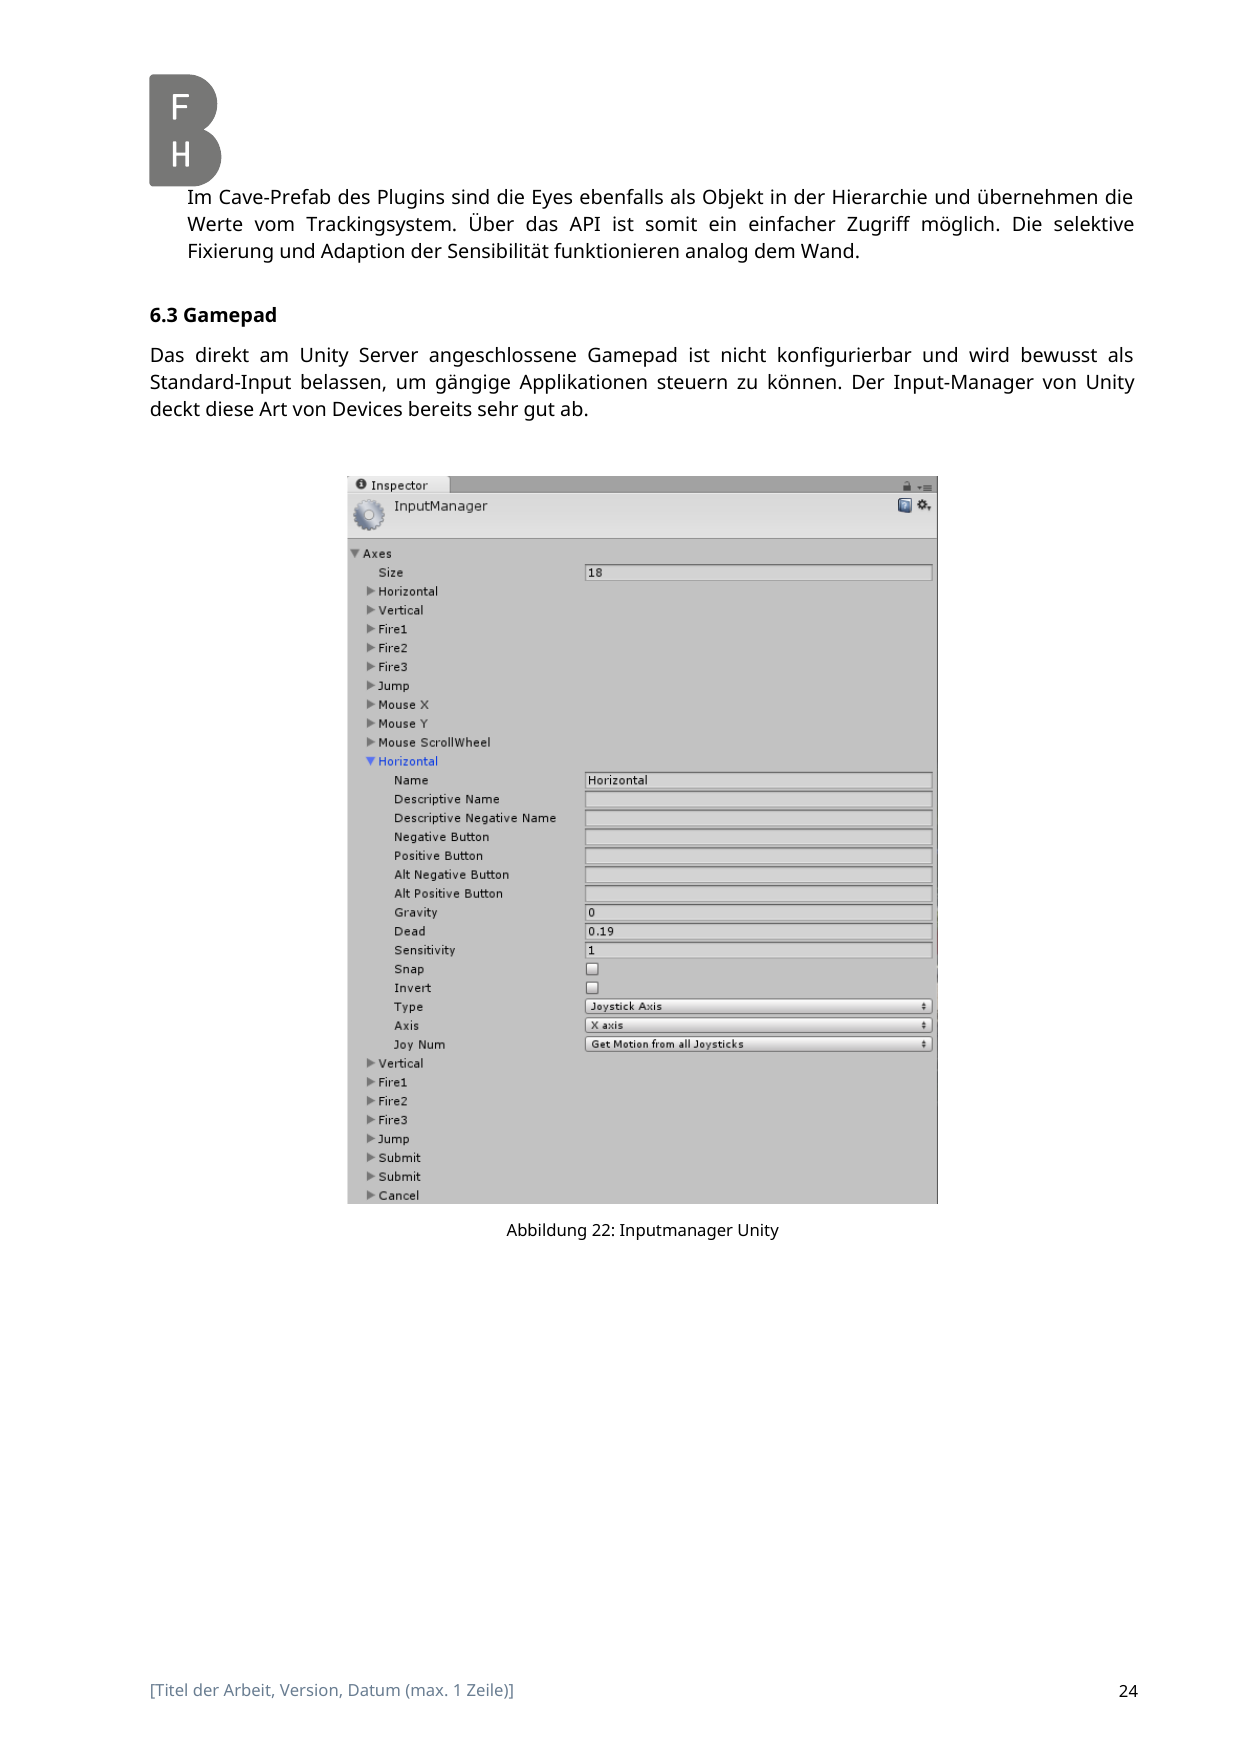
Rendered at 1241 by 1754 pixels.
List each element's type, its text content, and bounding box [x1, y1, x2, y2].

picture [347, 476, 938, 1204]
subtitle Gamepad [149, 302, 1136, 328]
text Abbildung 22: Inputmanager Unity [149, 1216, 1136, 1242]
text Das direkt am Unity Server angeschlossene Gamepad ist nicht konfigurierbar und wird bewusst als Standard-Input belassen, um gängige Applikationen steuern zu können. Der Input-Manager von Unity deckt diese Art von Devices bereits sehr gut ab. [149, 341, 1136, 422]
text Im Cave-Prefab des Plugins sind die Eyes ebenfalls als Objekt in der Hierarchie und übernehmen die Werte vom Trackingsystem. Über das API ist somit ein einfacher Zugriff möglich. Die selektive Fixierung und Adaption der Sensibilität funktionieren analog dem Wand. [187, 183, 1136, 264]
